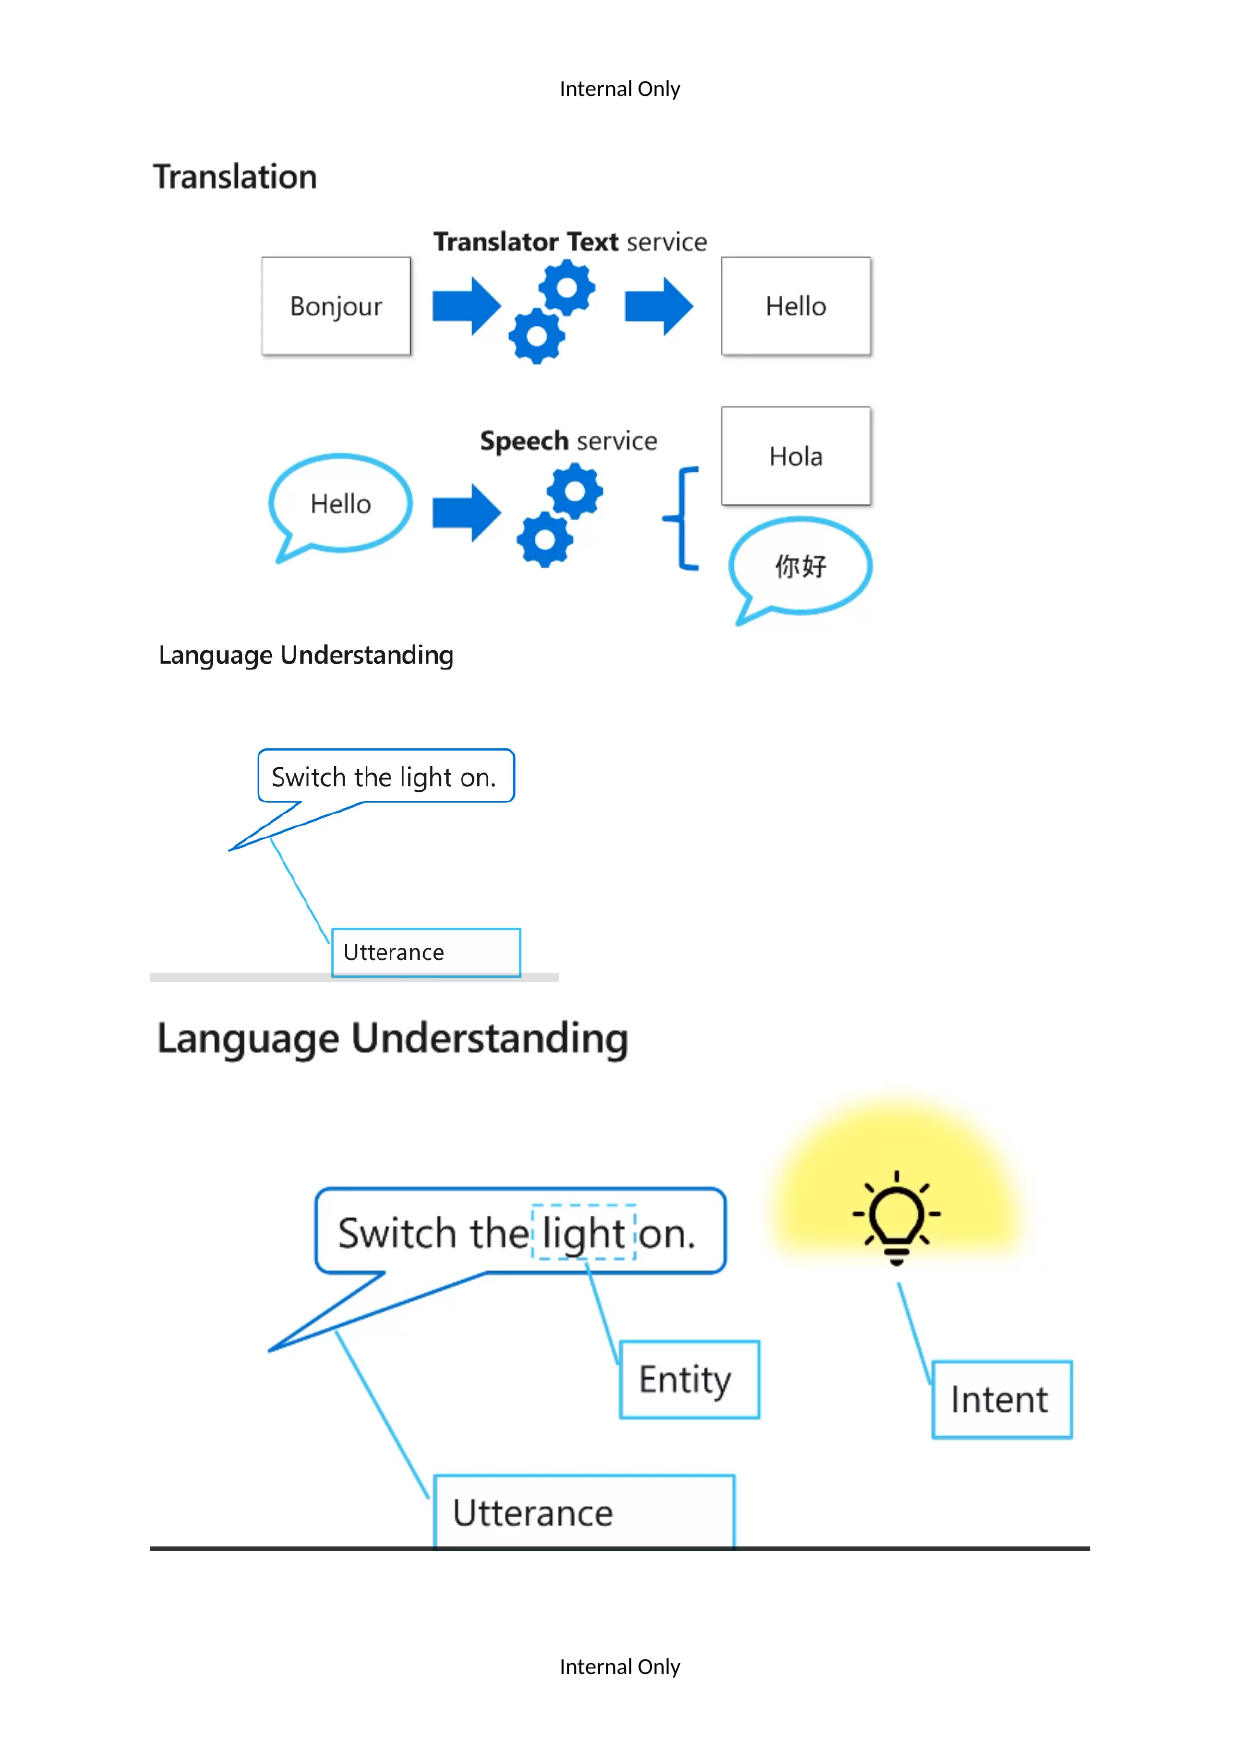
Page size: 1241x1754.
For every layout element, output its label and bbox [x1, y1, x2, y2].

picture [150, 1010, 1091, 1551]
picture [150, 150, 912, 982]
